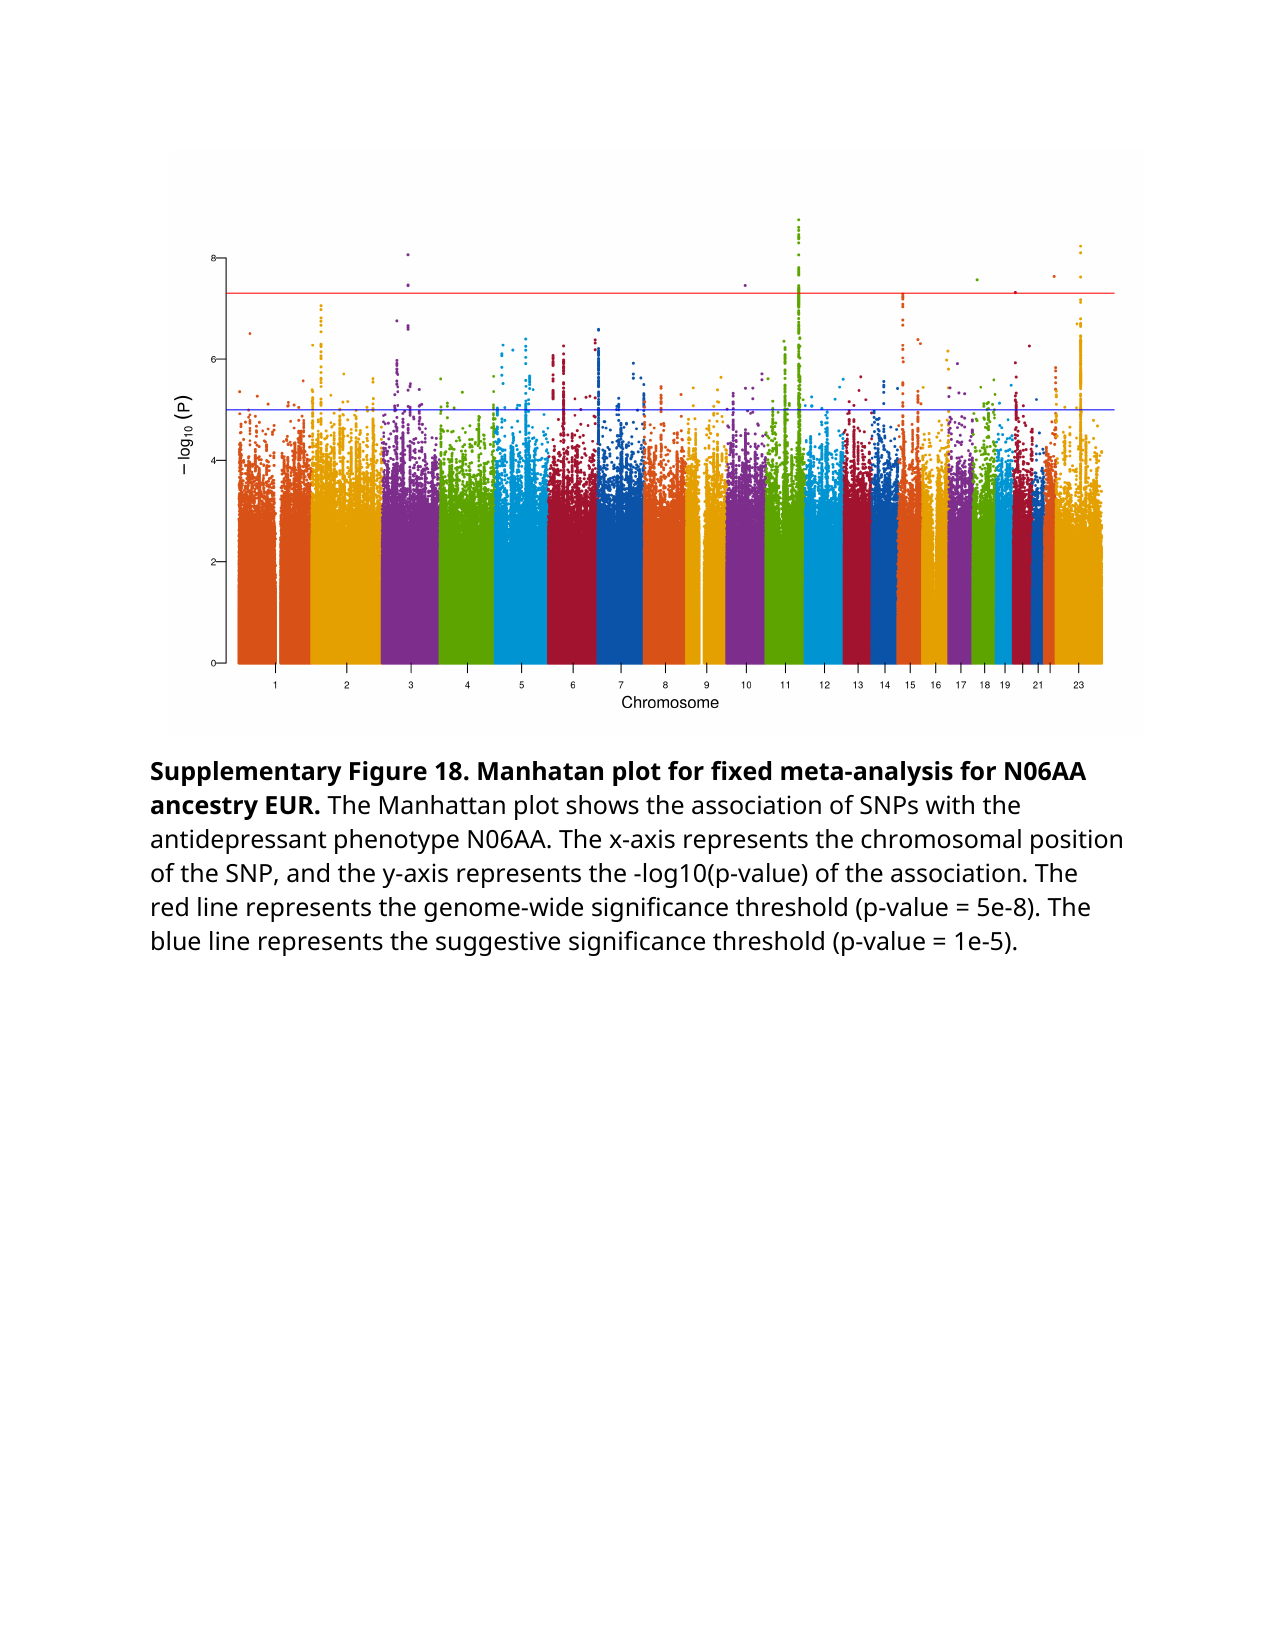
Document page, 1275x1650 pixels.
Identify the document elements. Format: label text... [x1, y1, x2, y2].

text Supplementary Figure 18. Manhatan plot for fixed meta-analysis for N06AA ancestry EUR. The Manhattan plot shows the association of SNPs with the antidepressant phenotype N06AA. The x-axis represents the chromosomal position of the SNP, and the y-axis represents the -log10(p-value) of the association. The red line represents the genome-wide significance threshold (p-value = 5e-8). The blue line represents the suggestive significance threshold (p-value = 1e-5). [150, 754, 1125, 958]
picture [168, 150, 1144, 735]
